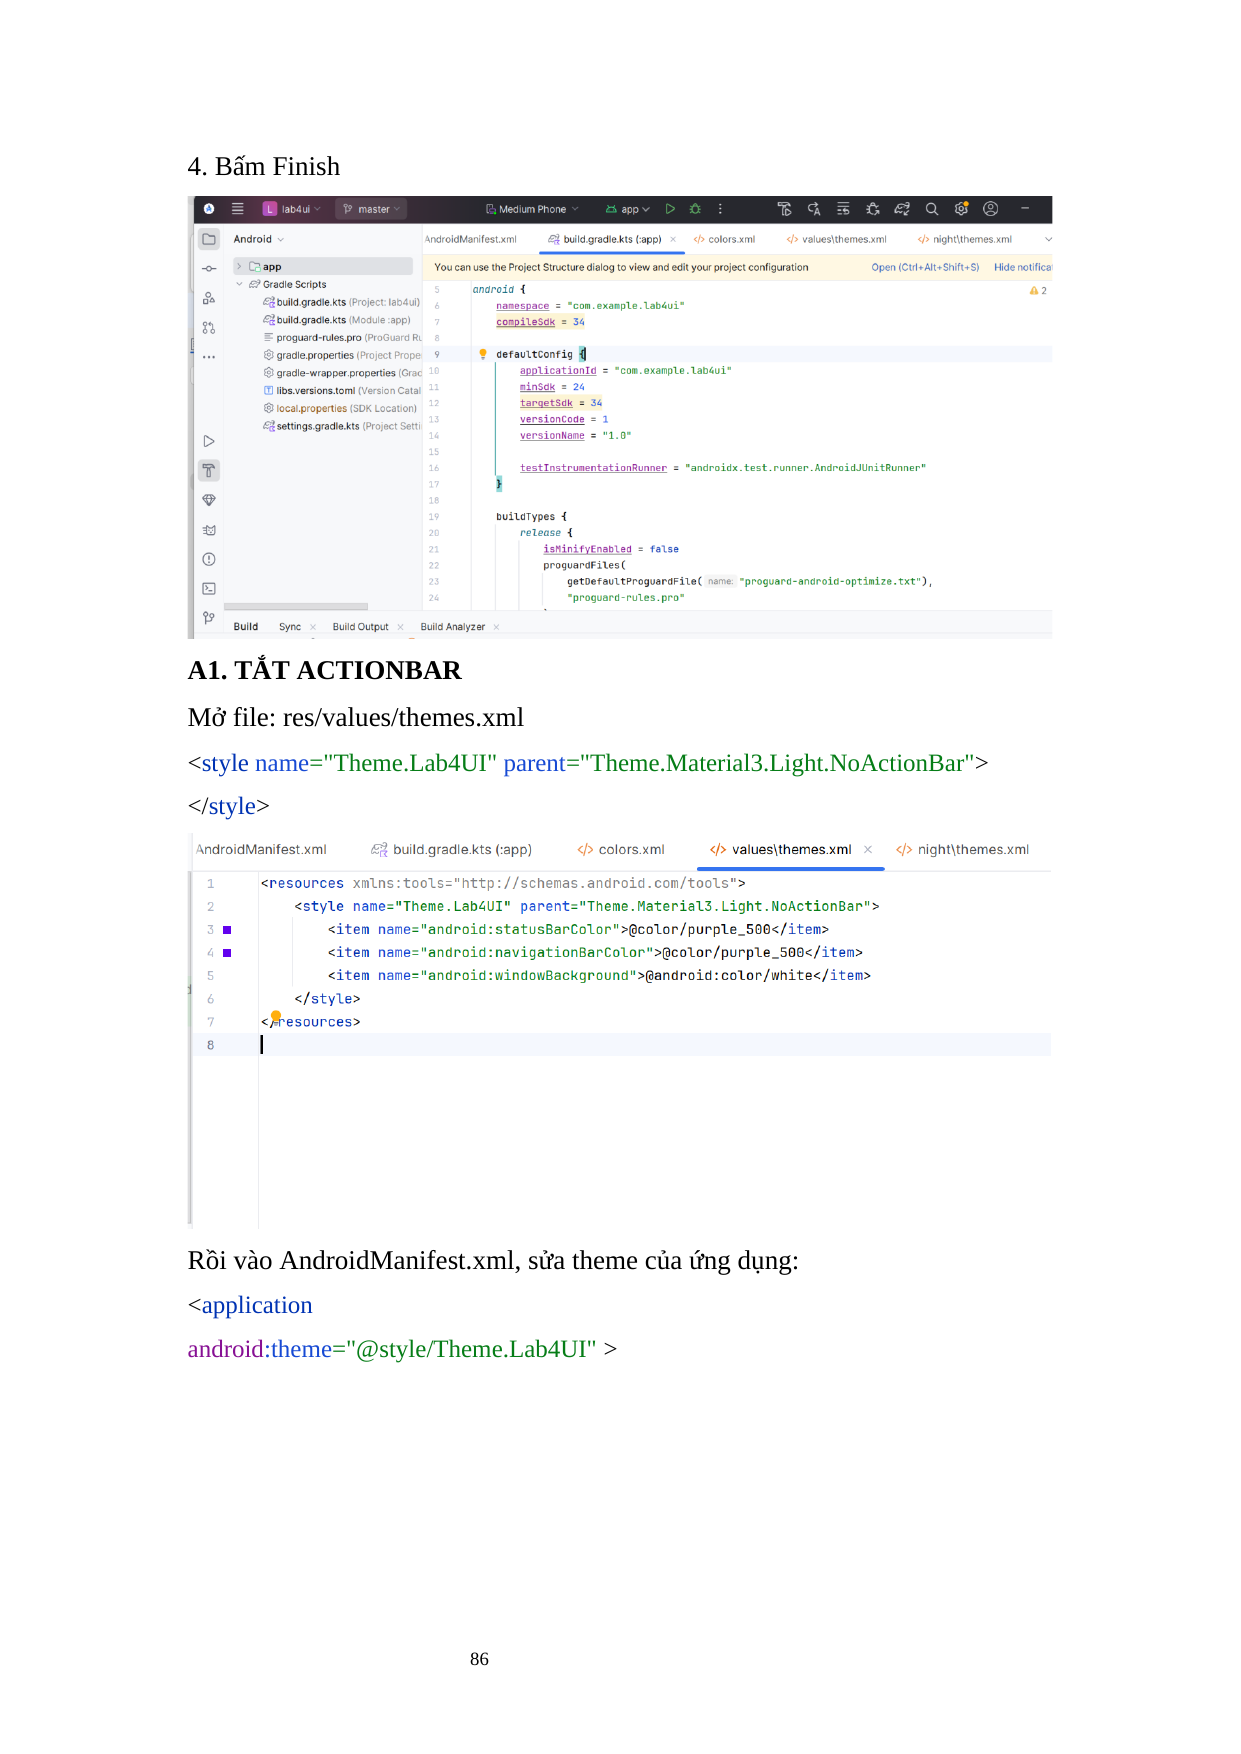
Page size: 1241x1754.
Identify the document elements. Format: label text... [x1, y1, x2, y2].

text 4. Bấm Finish [187, 150, 1053, 181]
text A1. TẮT ACTIONBAR [187, 654, 1053, 685]
text Mở file: res/values/themes.xml [187, 701, 1053, 732]
text <style name="Theme.Lab4UI" parent="Theme.Material3.Light.NoActionBar"> </style> [187, 748, 1053, 819]
text <application android:theme="@style/Theme.Lab4UI" > [187, 1291, 1053, 1362]
picture [187, 833, 1051, 1229]
text Rồi vào AndroidManifest.xml, sửa theme của ứng dụng: [187, 1244, 1053, 1275]
picture [187, 196, 1053, 639]
